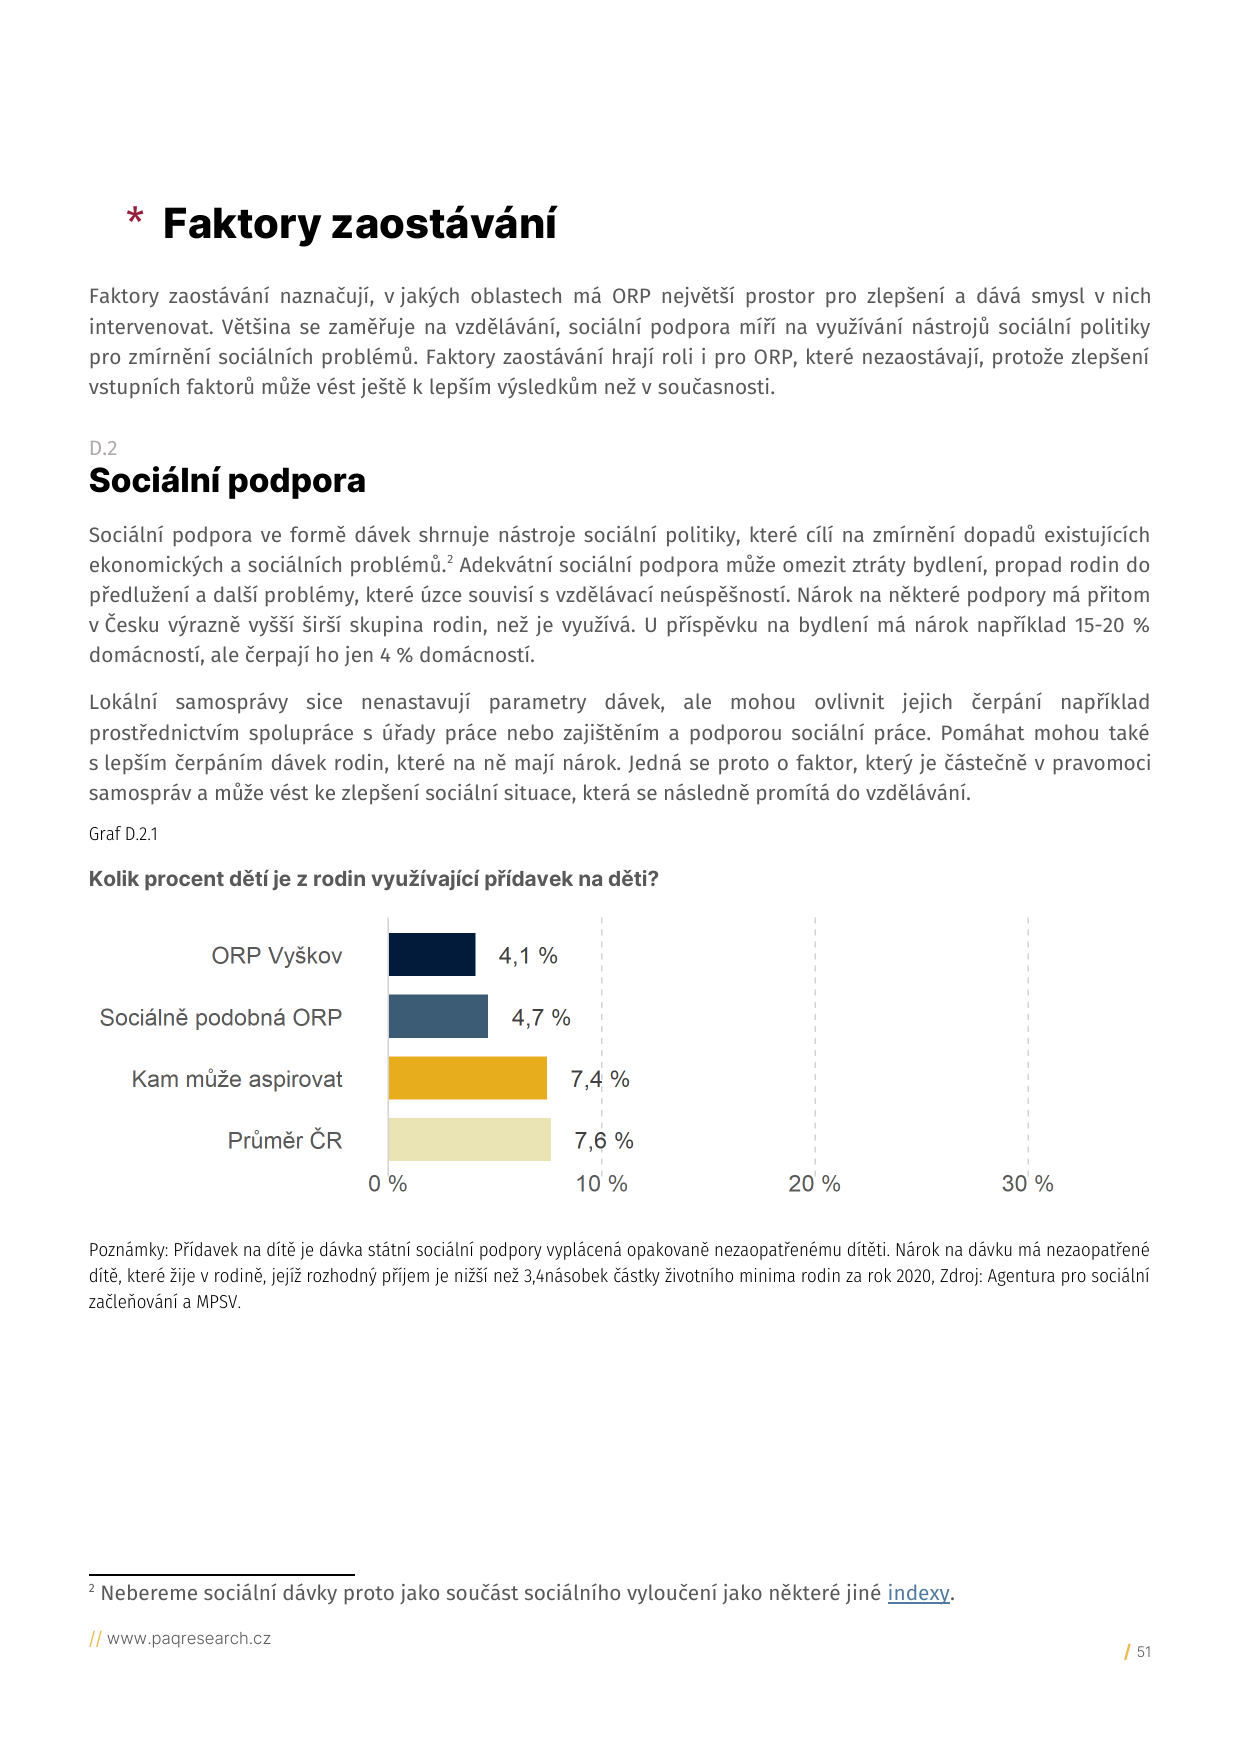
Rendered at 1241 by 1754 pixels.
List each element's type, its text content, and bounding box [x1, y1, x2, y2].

text Graf D.2.1 [89, 822, 1152, 845]
text Kolik procent dětí je z rodin využívající přídavek na děti? [89, 861, 1152, 891]
picture [88, 891, 1139, 1223]
text Faktory zaostávání naznačují, v jakých oblastech má ORP největší prostor pro zlepšení a dává smysl v nich intervenovat. Většina se zaměřuje na vzdělávání, sociální podpora míří na využívání nástrojů sociální politiky pro zmírnění sociálních problémů. Faktory zaostávání hrají roli i pro ORP, které nezaostávají, protože zlepšení vstupních faktorů může vést ještě k lepším výsledkům než v současnosti. [89, 279, 1152, 400]
text D.2 [89, 430, 1152, 461]
text Lokální samosprávy sice nenastavují parametry dávek, ale mohou ovlivnit jejich čerpání například prostřednictvím spolupráce s úřady práce nebo zajištěním a podporou sociální práce. Pomáhat mohou také s lepším čerpáním dávek rodin, které na ně mají nárok. Jedná se proto o faktor, který je částečně v pravomoci samospráv a může vést ke zlepšení sociální situace, která se následně promítá do vzdělávání. [89, 685, 1152, 806]
subtitle Faktory zaostávání [126, 198, 1152, 249]
text Sociální podpora ve formě dávek shrnuje nástroje sociální politiky, které cílí na zmírnění dopadů existujících ekonomických a sociálních problémů. Adekvátní sociální podpora může omezit ztráty bydlení, propad rodin do předlužení a další problémy, které úzce souvisí s vzdělávací neúspěšností. Nárok na některé podpory má přitom v Česku výrazně vyšší širší skupina rodin, než je využívá. U příspěvku na bydlení má nárok například 15-20 % domácností, ale čerpají ho jen 4 % domácností. [89, 517, 1152, 668]
subtitle Sociální podpora [89, 461, 1152, 501]
text Poznámky: Přídavek na dítě je dávka státní sociální podpory vyplácená opakovaně nezaopatřenému dítěti. Nárok na dávku má nezaopatřené dítě, které žije v rodině, jejíž rozhodný příjem je nižší než 3,4násobek částky životního minima rodin za rok 2020, Zdroj: Agentura pro sociální začleňování a MPSV. [89, 1239, 1152, 1313]
